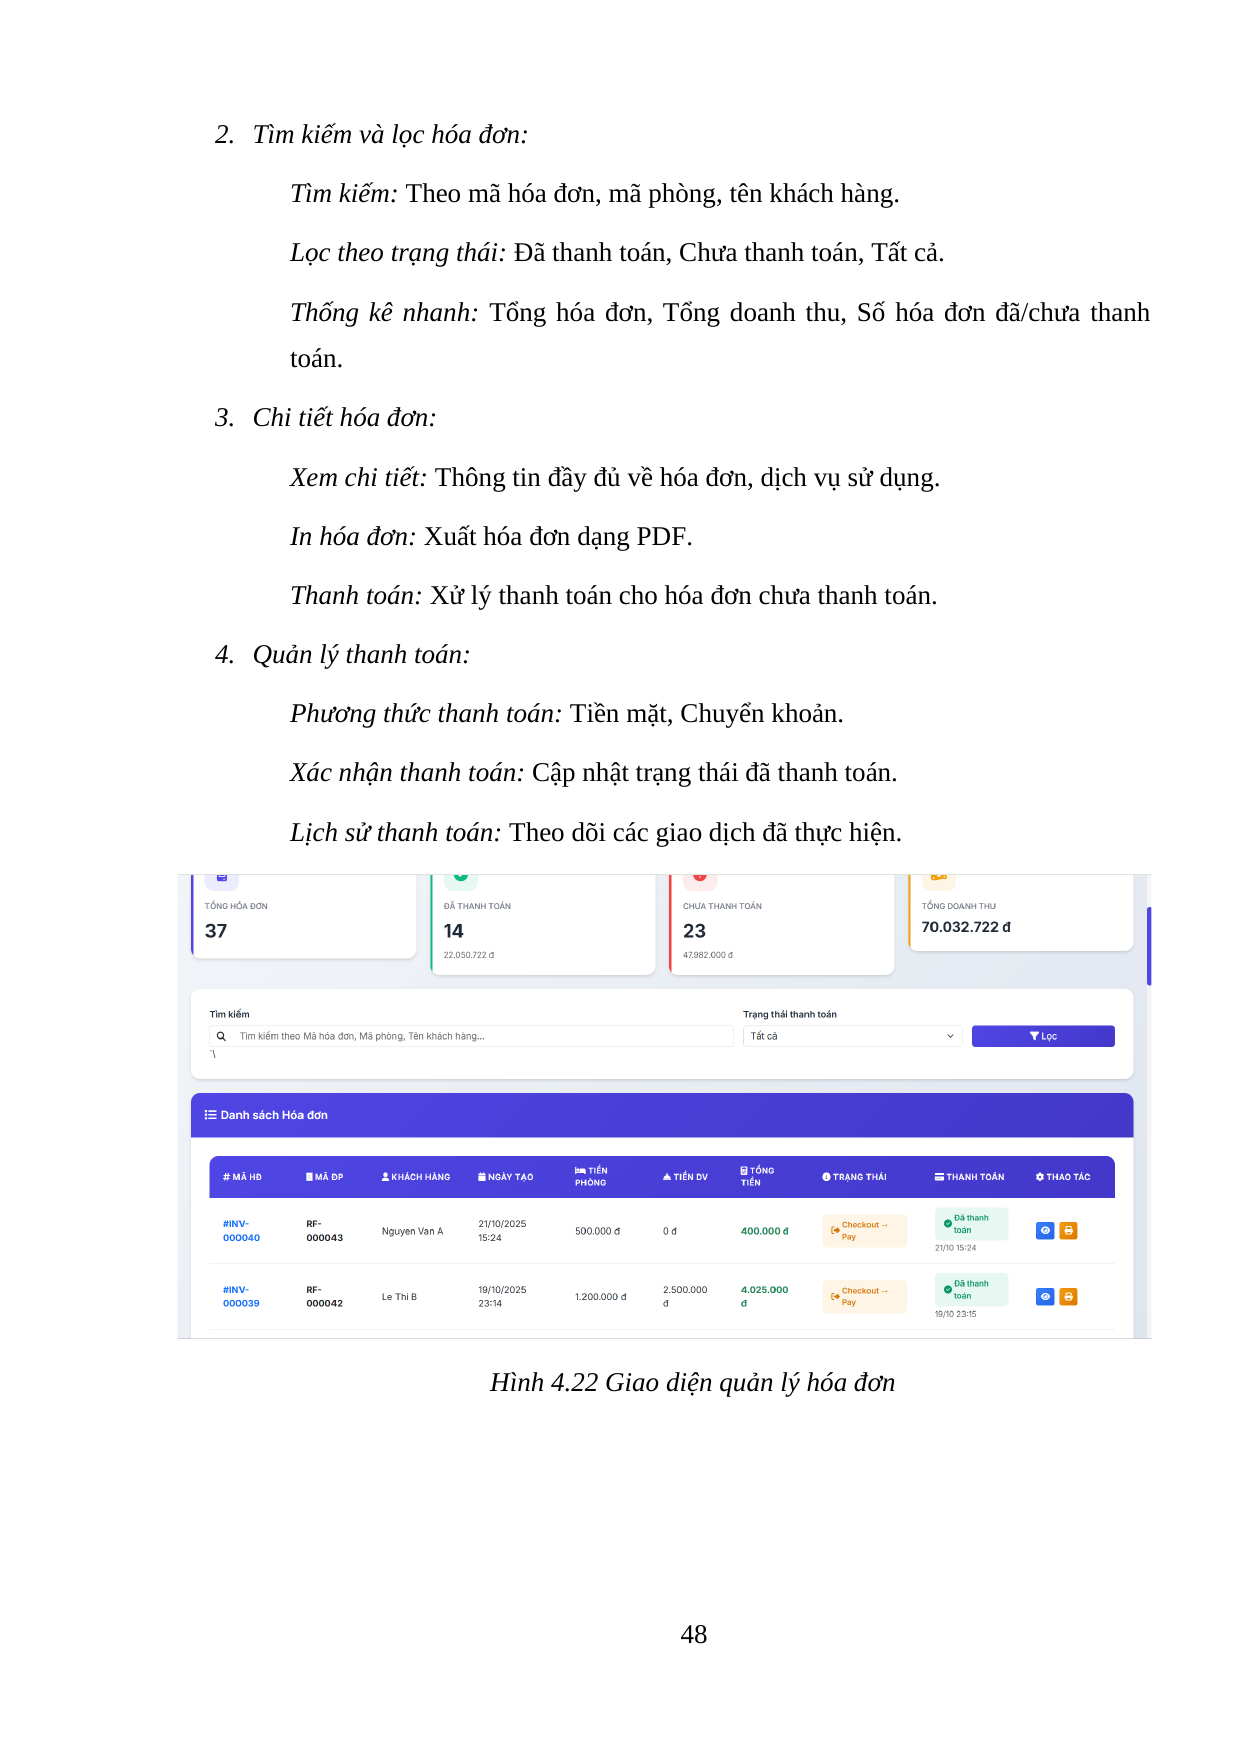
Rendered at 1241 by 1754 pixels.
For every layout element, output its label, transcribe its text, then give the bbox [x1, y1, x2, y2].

text Thống kê nhanh: Tổng hóa đơn, Tổng doanh thu, Số hóa đơn đã/chưa thanh toán. [290, 296, 1152, 373]
text Tìm kiếm: Theo mã hóa đơn, mã phòng, tên khách hàng. [290, 177, 1152, 208]
text Hình 4.22 Giao diện quản lý hóa đơn [177, 1366, 1152, 1397]
list Tìm kiếm và lọc hóa đơn: [215, 118, 1152, 149]
text Thanh toán: Xử lý thanh toán cho hóa đơn chưa thanh toán. [290, 579, 1152, 610]
text In hóa đơn: Xuất hóa đơn dạng PDF. [290, 520, 1152, 551]
text Xác nhận thanh toán: Cập nhật trạng thái đã thanh toán. [290, 756, 1152, 788]
text Xem chi tiết: Thông tin đầy đủ về hóa đơn, dịch vụ sử dụng. [290, 461, 1152, 492]
text Phương thức thanh toán: Tiền mặt, Chuyển khoản. [290, 697, 1152, 728]
list Quản lý thanh toán: [215, 638, 1152, 669]
text Lịch sử thanh toán: Theo dõi các giao dịch đã thực hiện. [290, 816, 1152, 847]
list Chi tiết hóa đơn: [215, 401, 1152, 433]
picture [177, 874, 1152, 1339]
text Lọc theo trạng thái: Đã thanh toán, Chưa thanh toán, Tất cả. [290, 236, 1152, 268]
